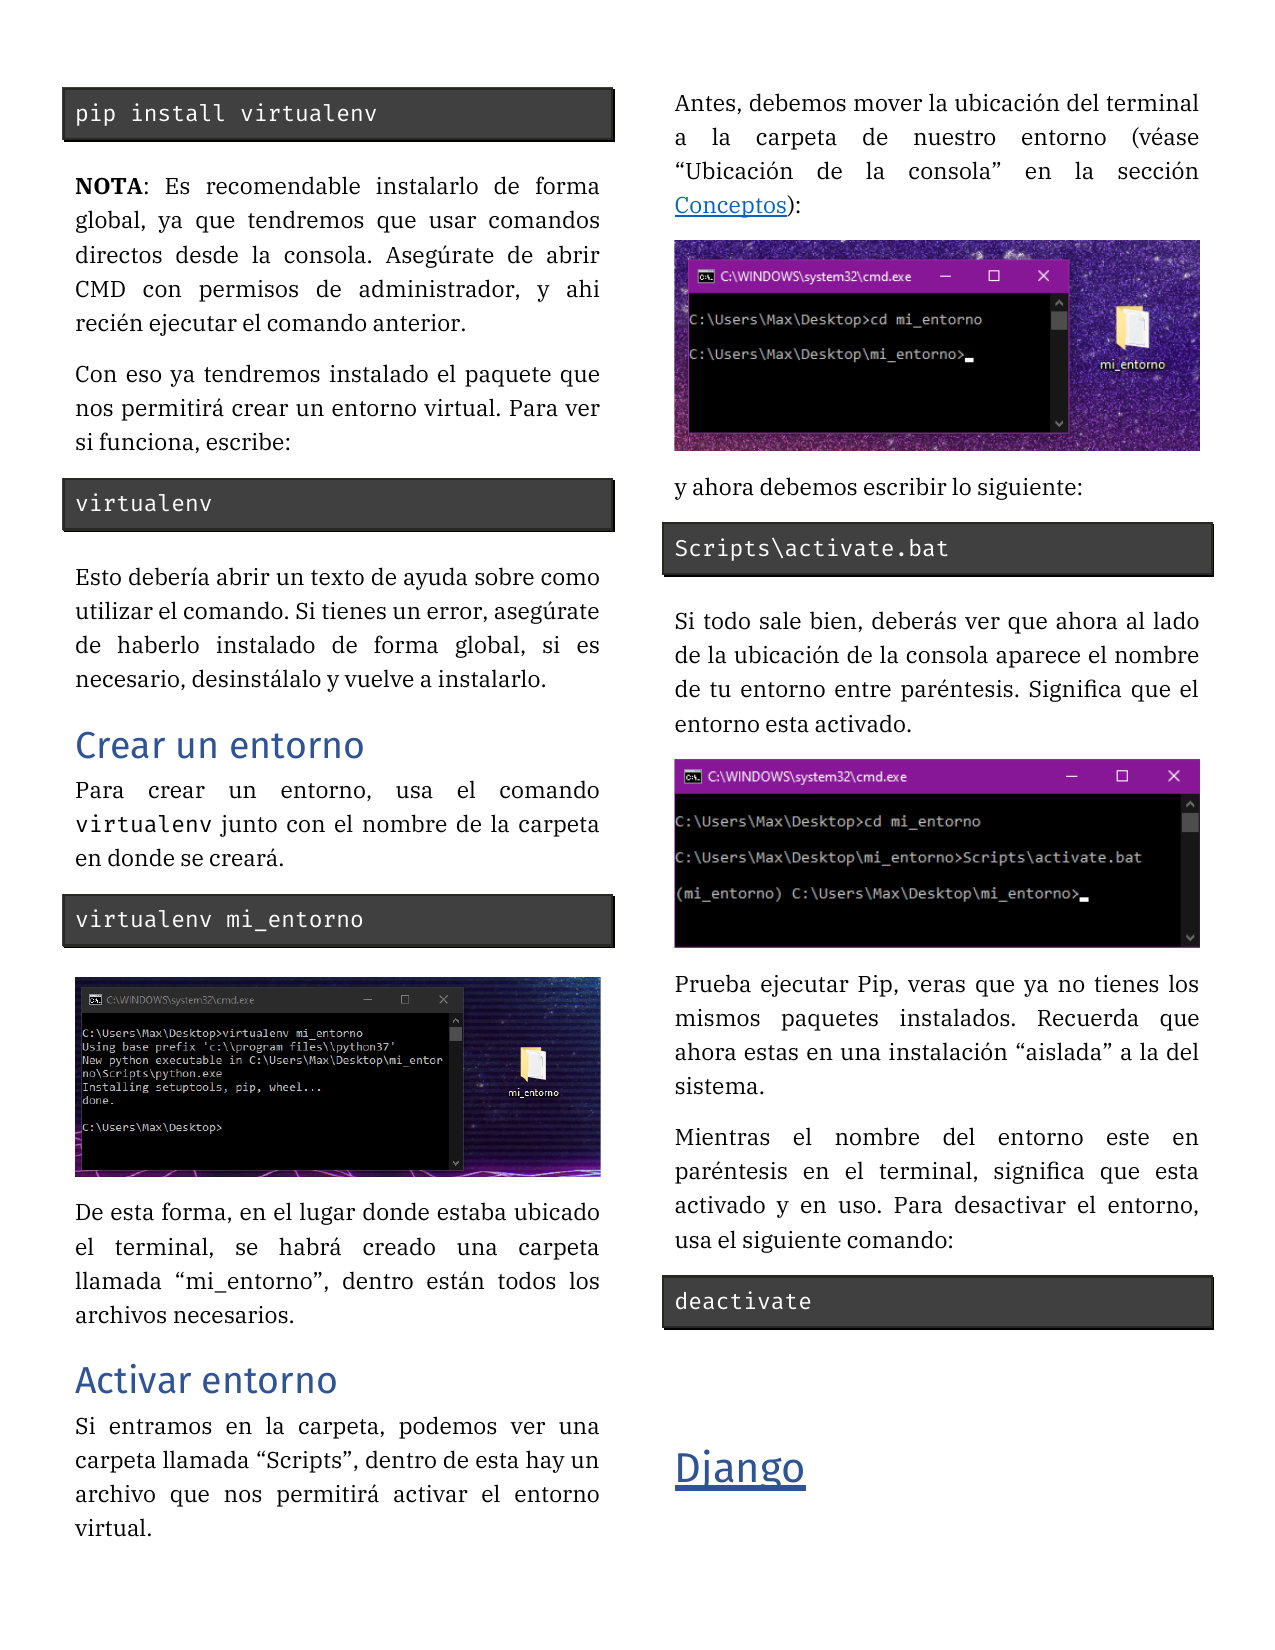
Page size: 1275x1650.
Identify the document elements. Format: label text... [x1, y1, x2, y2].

text Con eso ya tendremos instalado el paquete que nos permitirá crear un entorno virtual. Para ver si funciona, escribe: [75, 359, 601, 457]
text NOTA: Es recomendable instalarlo de forma global, ya que tendremos que usar comandos directos desde la consola. Asegúrate de abrir CMD con permisos de administrador, y ahi recién ejecutar el comando anterior. [75, 171, 601, 338]
subtitle Activar entorno [75, 1359, 601, 1404]
subtitle Django [674, 1443, 1200, 1493]
text Para crear un entorno, usa el comando virtualenv junto con el nombre de la carpeta en donde se creará. [75, 775, 601, 873]
text deactivate [664, 1278, 1211, 1326]
text Si entramos en la carpeta, podemos ver una carpeta llamada “Scripts”, dentro de esta hay un archivo que nos permitirá activar el entorno virtual. [75, 1411, 601, 1543]
text virtualenv mi_entorno [65, 896, 611, 944]
text Prueba ejecutar Pip, veras que ya no tienes los mismos paquetes instalados. Recuerda que ahora estas en una instalación “aislada” a la del sistema. [674, 969, 1200, 1101]
picture [75, 977, 601, 1177]
picture [674, 759, 1200, 948]
text Scripts\activate.bat [664, 524, 1211, 573]
picture [674, 240, 1200, 451]
text virtualenv [65, 480, 611, 528]
text Si todo sale bien, deberás ver que ahora al lado de la ubicación de la consola aparece el nombre de tu entorno entre paréntesis. Significa que el entorno esta activado. [674, 606, 1200, 738]
text Esto debería abrir un texto de ayuda sobre como utilizar el comando. Si tienes un error, asegúrate de haberlo instalado de forma global, si es necesario, desinstálalo y vuelve a instalarlo. [75, 561, 601, 694]
text Antes, debemos mover la ubicación del terminal a la carpeta de nuestro entorno (véase “Ubicación de la consola” en la sección Conceptos): [674, 87, 1200, 220]
text pip install virtualenv [65, 90, 611, 138]
text Mientras el nombre del entorno este en paréntesis en el terminal, significa que esta activado y en uso. Para desactivar el entorno, usa el siguiente comando: [674, 1122, 1200, 1254]
subtitle Crear un entorno [75, 723, 601, 768]
text De esta forma, en el lugar donde estaba ubicado el terminal, se habrá creado una carpeta llamada “mi_entorno”, dentro están todos los archivos necesarios. [75, 1197, 601, 1329]
text y ahora debemos escribir lo siguiente: [674, 471, 1200, 501]
